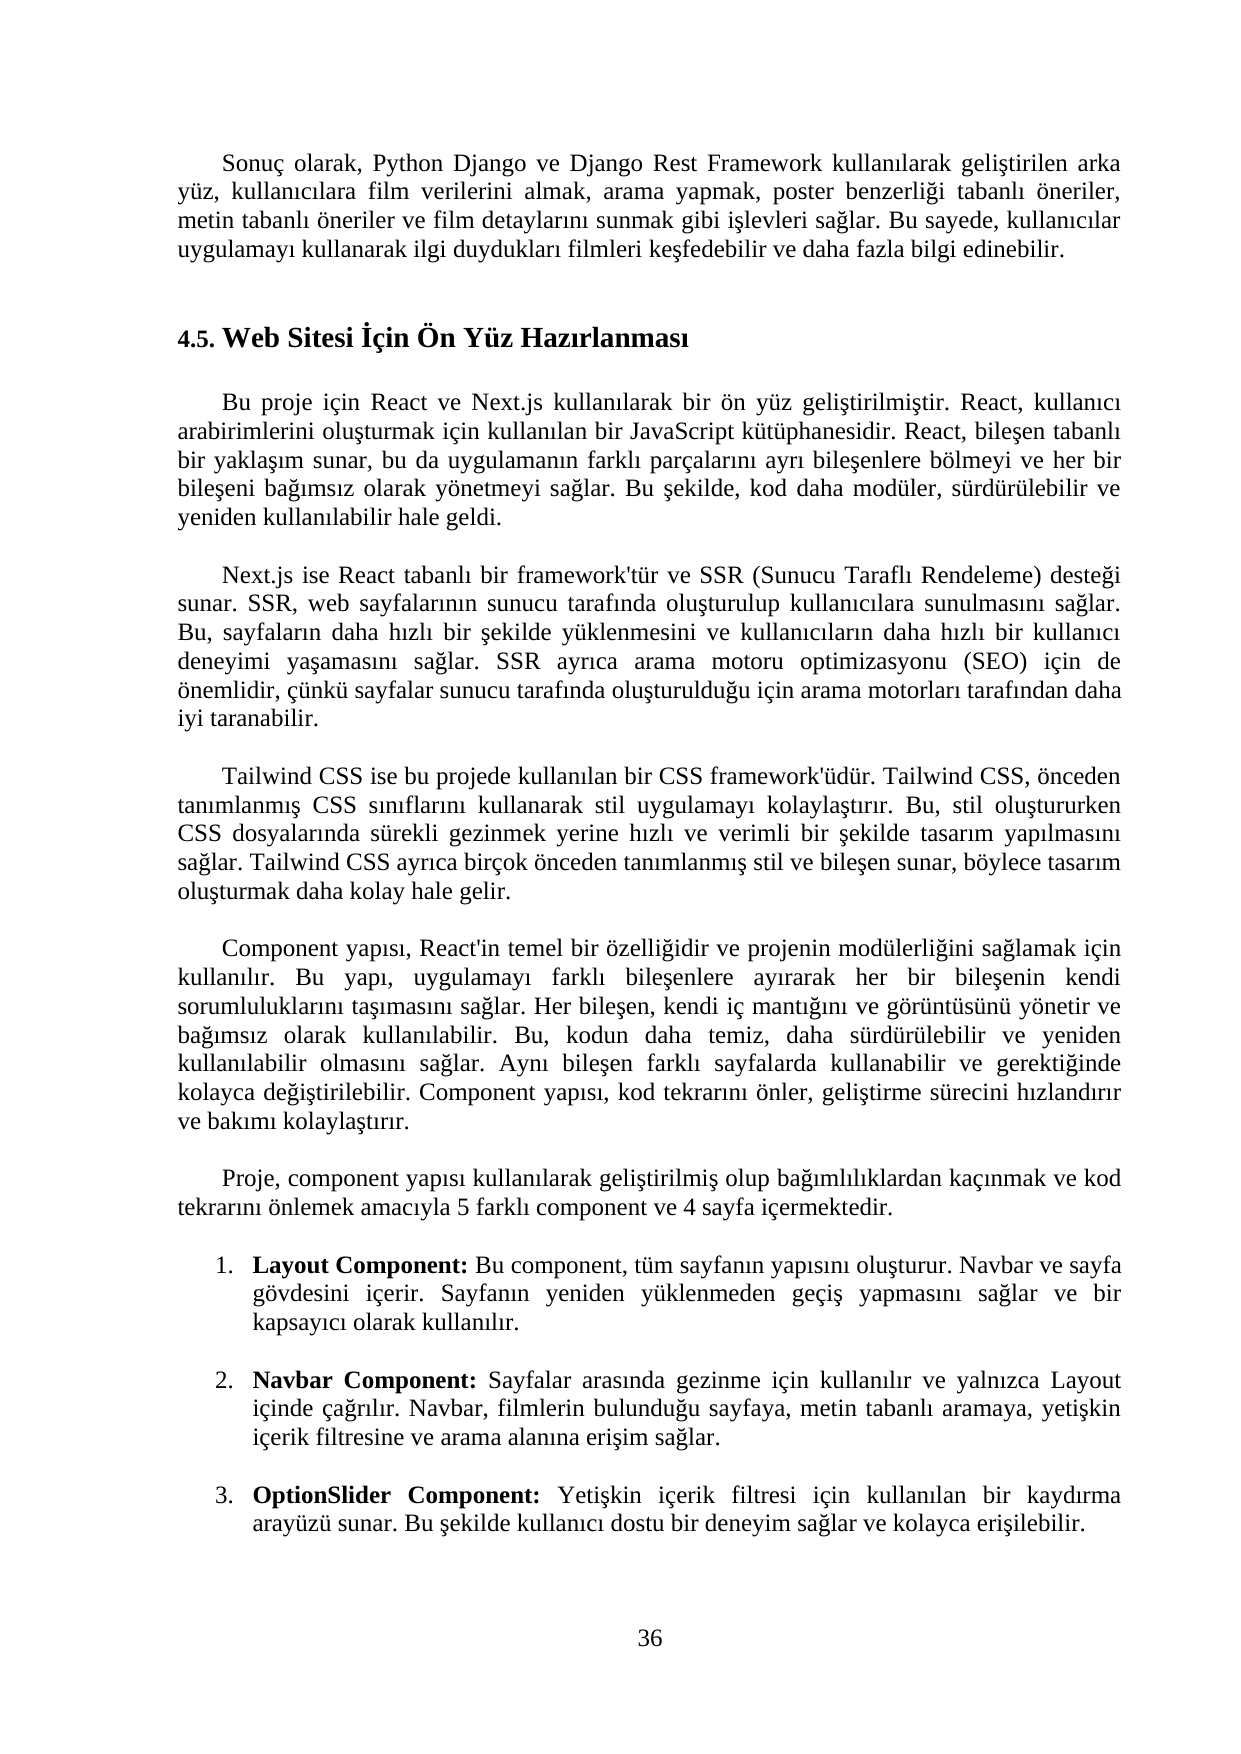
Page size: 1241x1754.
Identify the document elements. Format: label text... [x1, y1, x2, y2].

list Layout Component: Bu component, tüm sayfanın yapısını oluşturur. Navbar ve sayfa gövdesini içerir. Sayfanın yeniden yüklenmeden geçiş yapmasını sağlar ve bir kapsayıcı olarak kullanılır. [215, 1250, 1122, 1336]
text Next.js ise React tabanlı bir framework'tür ve SSR (Sunucu Taraflı Rendeleme) desteği sunar. SSR, web sayfalarının sunucu tarafında oluşturulup kullanıcılara sunulmasını sağlar. Bu, sayfaların daha hızlı bir şekilde yüklenmesini ve kullanıcıların daha hızlı bir kullanıcı deneyimi yaşamasını sağlar. SSR ayrıca arama motoru optimizasyonu (SEO) için de önemlidir, çünkü sayfalar sunucu tarafında oluşturulduğu için arama motorları tarafından daha iyi taranabilir. [177, 560, 1122, 732]
text Tailwind CSS ise bu projede kullanılan bir CSS framework'üdür. Tailwind CSS, önceden tanımlanmış CSS sınıflarını kullanarak stil uygulamayı kolaylaştırır. Bu, stil oluştururken CSS dosyalarında sürekli gezinmek yerine hızlı ve verimli bir şekilde tasarım yapılmasını sağlar. Tailwind CSS ayrıca birçok önceden tanımlanmış stil ve bileşen sunar, böylece tasarım oluşturmak daha kolay hale gelir. [177, 761, 1122, 905]
text Bu proje için React ve Next.js kullanılarak bir ön yüz geliştirilmiştir. React, kullanıcı arabirimlerini oluşturmak için kullanılan bir JavaScript kütüphanesidir. React, bileşen tabanlı bir yaklaşım sunar, bu da uygulamanın farklı parçalarını ayrı bileşenlere bölmeyi ve her bir bileşeni bağımsız olarak yönetmeyi sağlar. Bu şekilde, kod daha modüler, sürdürülebilir ve yeniden kullanılabilir hale geldi. [177, 387, 1122, 531]
text Sonuç olarak, Python Django ve Django Rest Framework kullanılarak geliştirilen arka yüz, kullanıcılara film verilerini almak, arama yapmak, poster benzerliği tabanlı öneriler, metin tabanlı öneriler ve film detaylarını sunmak gibi işlevleri sağlar. Bu sayede, kullanıcılar uygulamayı kullanarak ilgi duydukları filmleri keşfedebilir ve daha fazla bilgi edinebilir. [177, 148, 1122, 263]
list Navbar Component: Sayfalar arasında gezinme için kullanılır ve yalnızca Layout içinde çağrılır. Navbar, filmlerin bulunduğu sayfaya, metin tabanlı aramaya, yetişkin içerik filtresine ve arama alanına erişim sağlar. [215, 1365, 1122, 1451]
list Web Sitesi İçin Ön Yüz Hazırlanması [177, 320, 1122, 354]
text Component yapısı, React'in temel bir özelliğidir ve projenin modülerliğini sağlamak için kullanılır. Bu yapı, uygulamayı farklı bileşenlere ayırarak her bir bileşenin kendi sorumluluklarını taşımasını sağlar. Her bileşen, kendi iç mantığını ve görüntüsünü yönetir ve bağımsız olarak kullanılabilir. Bu, kodun daha temiz, daha sürdürülebilir ve yeniden kullanılabilir olmasını sağlar. Aynı bileşen farklı sayfalarda kullanabilir ve gerektiğinde kolayca değiştirilebilir. Component yapısı, kod tekrarını önler, geliştirme sürecini hızlandırır ve bakımı kolaylaştırır. [177, 933, 1122, 1135]
text Proje, component yapısı kullanılarak geliştirilmiş olup bağımlılıklardan kaçınmak ve kod tekrarını önlemek amacıyla 5 farklı component ve 4 sayfa içermektedir. [177, 1163, 1122, 1221]
list OptionSlider Component: Yetişkin içerik filtresi için kullanılan bir kaydırma arayüzü sunar. Bu şekilde kullanıcı dostu bir deneyim sağlar ve kolayca erişilebilir. [215, 1480, 1122, 1537]
